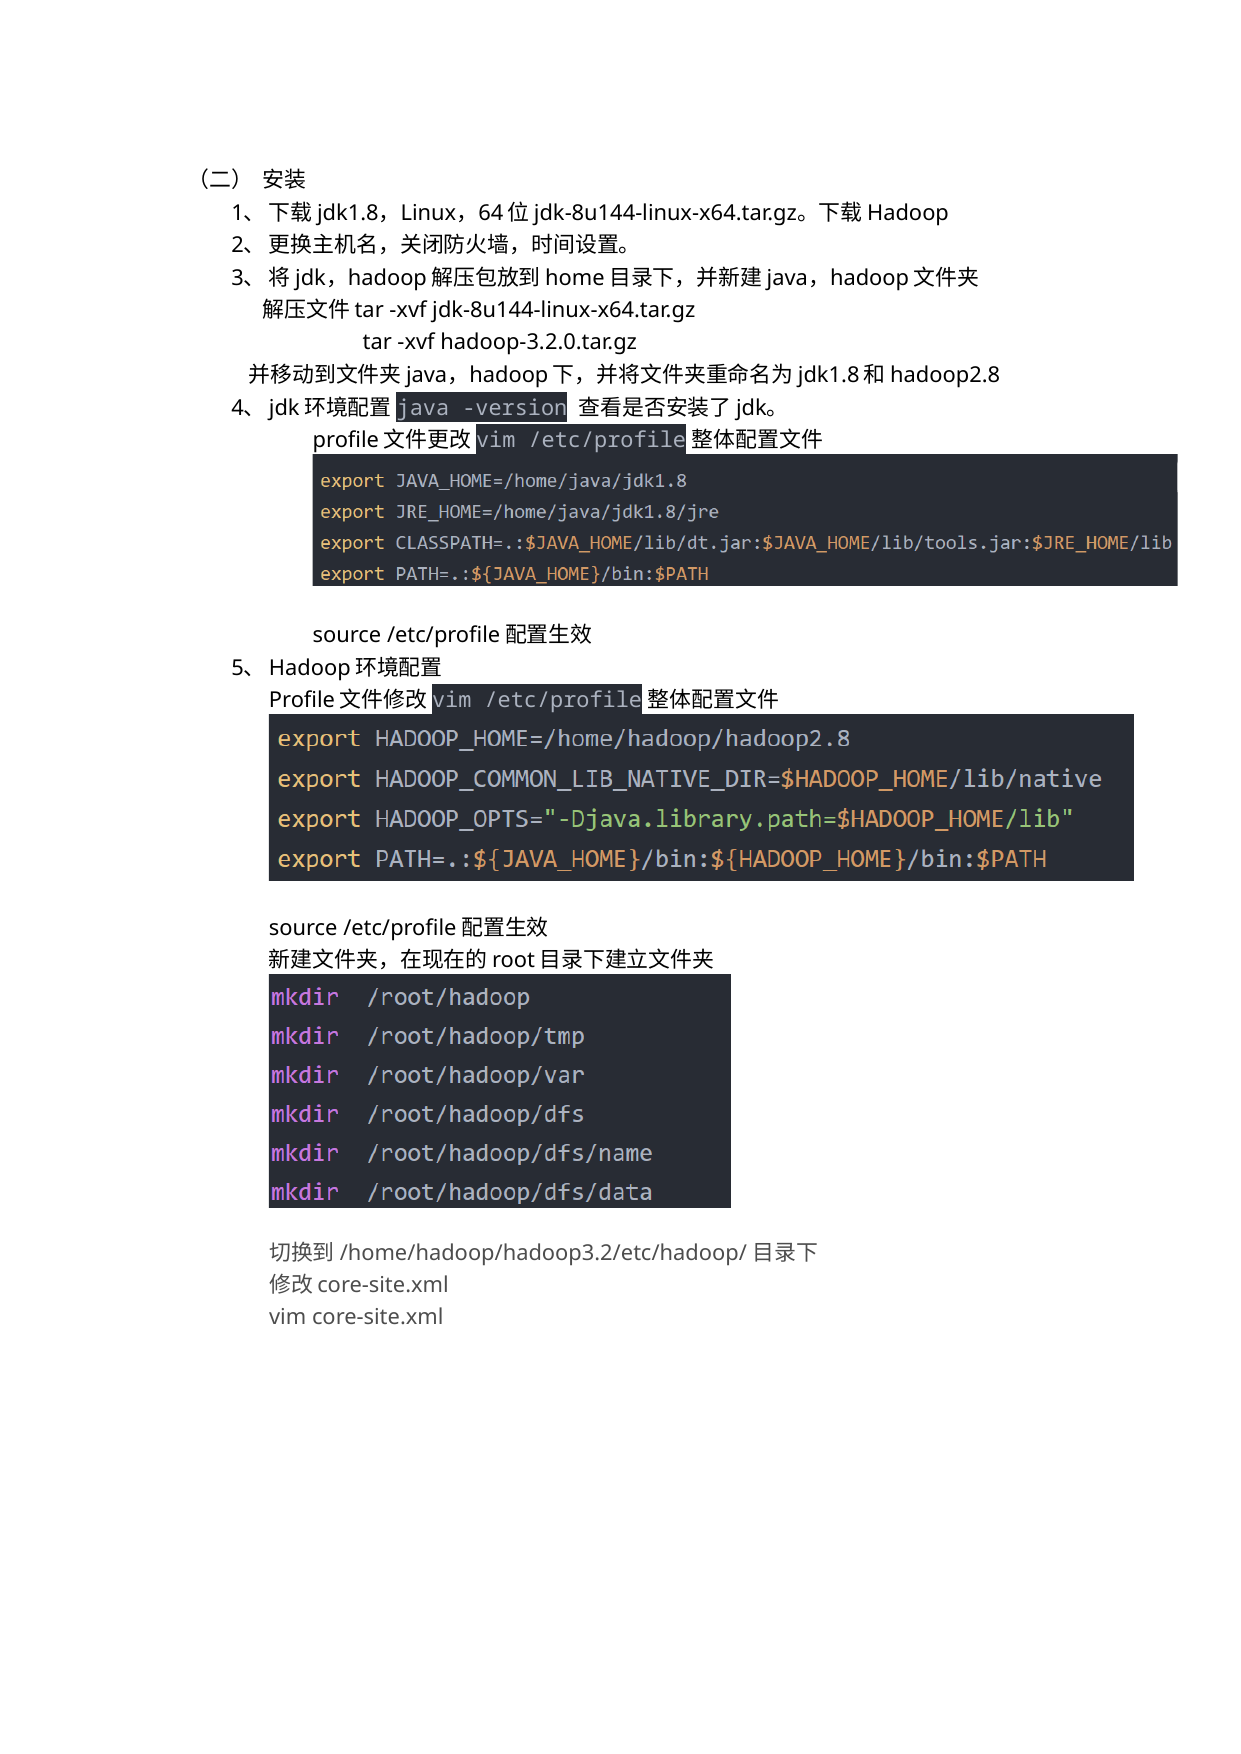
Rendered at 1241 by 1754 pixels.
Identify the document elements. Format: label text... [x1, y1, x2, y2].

text tar -xvf hadoop-3.2.0.tar.gz [275, 324, 1053, 357]
list 修改core-site.xml [317, 1267, 1053, 1299]
picture [312, 454, 1178, 586]
list 安装 [187, 162, 1053, 194]
list 切换到 /home/hadoop/hadoop3.2/etc/hadoop/ 目录下 [269, 1234, 1053, 1267]
text 解压文件tar -xvf jdk-8u144-linux-x64.tar.gz [219, 292, 1053, 324]
list 将jdk，hadoop解压包放到home目录下，并新建java，hadoop文件夹 [231, 259, 1053, 292]
picture [268, 714, 1134, 881]
list jdk环境配置 java -version 查看是否安装了jdk。 [231, 389, 1053, 422]
list vim core-site.xml [269, 1299, 1053, 1332]
list 新建文件夹，在现在的root目录下建立文件夹 [269, 942, 1053, 974]
list source /etc/profile配置生效 [269, 909, 1053, 942]
text 并移动到文件夹java，hadoop下，并将文件夹重命名为jdk1.8和hadoop2.8 [187, 357, 1053, 389]
list source /etc/profile配置生效 [269, 617, 1053, 649]
list 更换主机名，关闭防火墙，时间设置。 [231, 227, 1053, 259]
picture [268, 974, 731, 1208]
list Profile文件修改 vim /etc/profile 整体配置文件 [269, 682, 1053, 714]
list profile文件更改 vim /etc/profile 整体配置文件 [269, 422, 1053, 454]
list 下载jdk1.8，Linux，64位jdk-8u144-linux-x64.tar.gz。下载Hadoop [231, 194, 1053, 227]
list Hadoop环境配置 [231, 649, 1053, 682]
